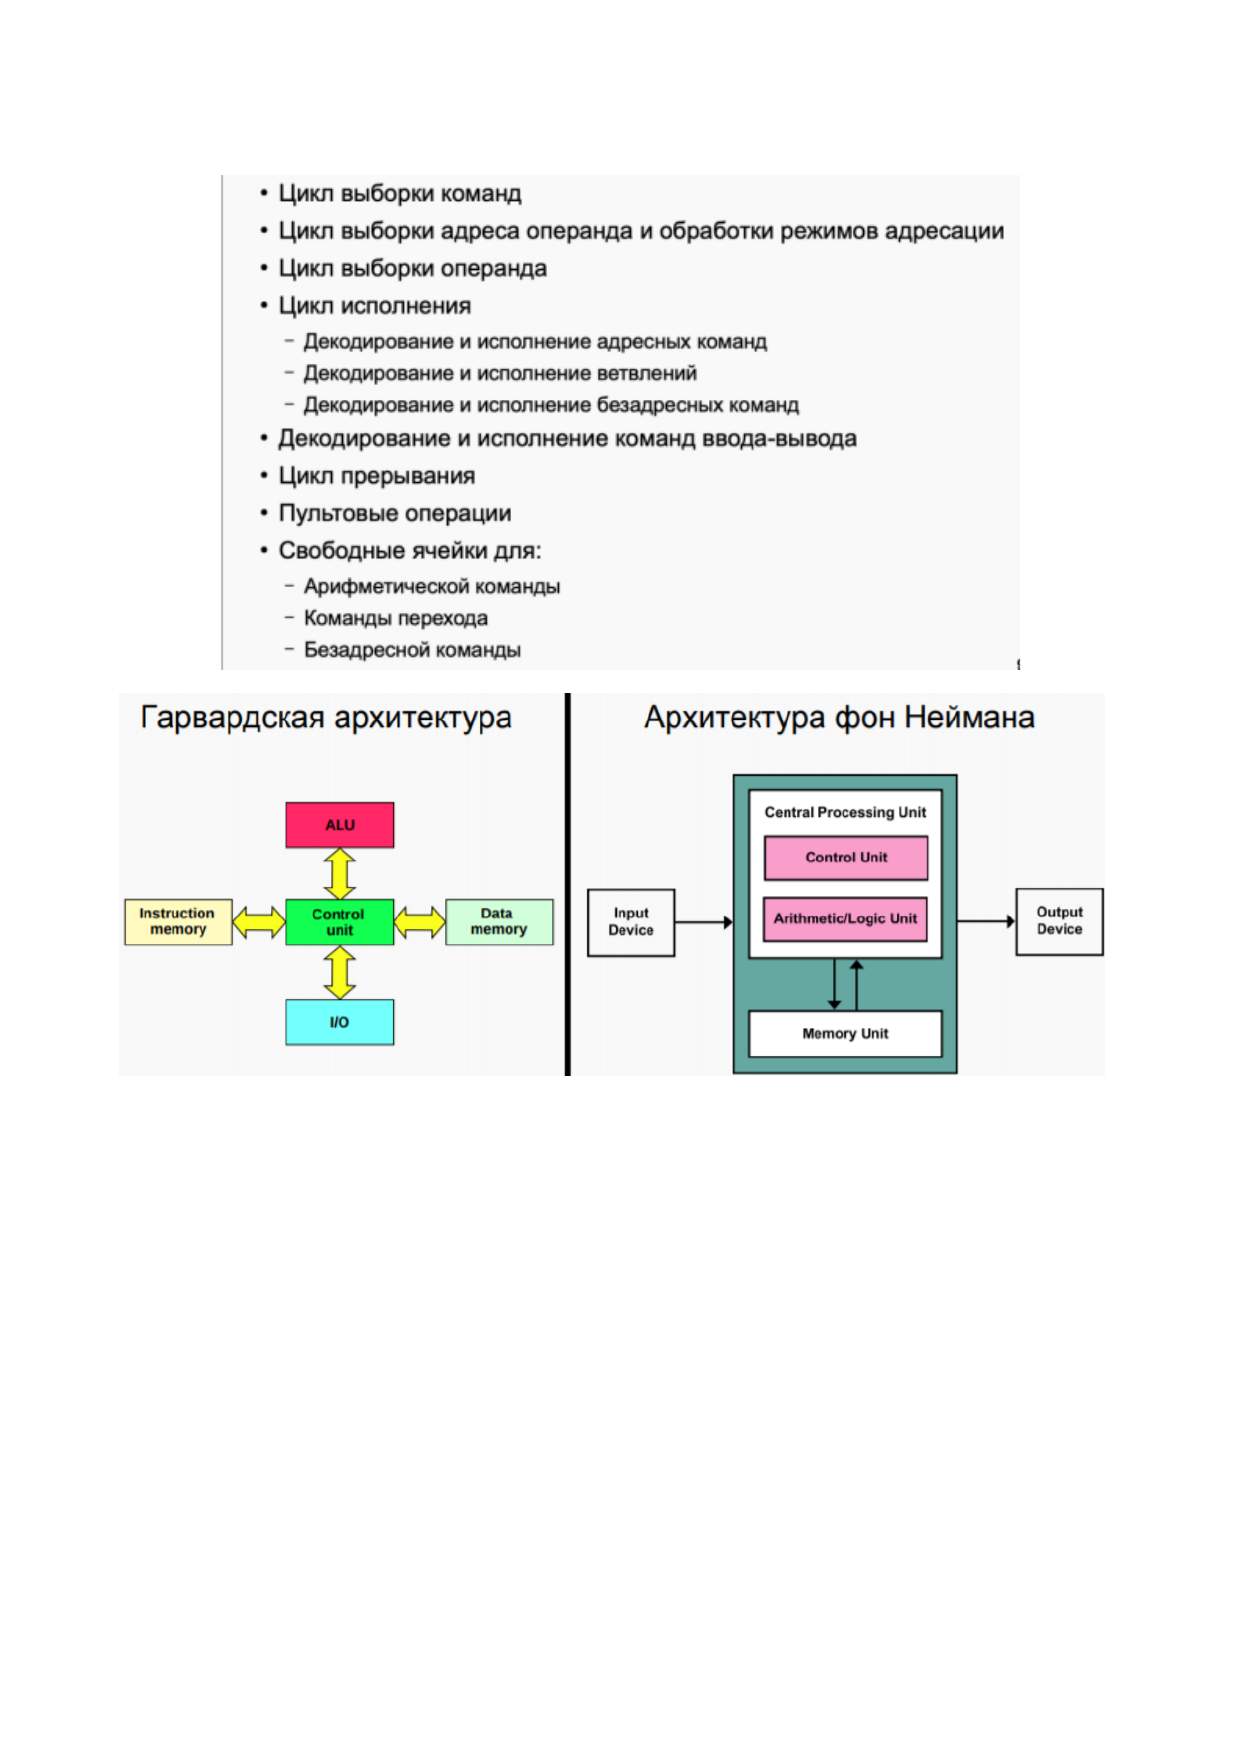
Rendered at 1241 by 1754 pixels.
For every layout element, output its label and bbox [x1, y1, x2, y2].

picture [220, 175, 1021, 670]
picture [118, 693, 1123, 1085]
